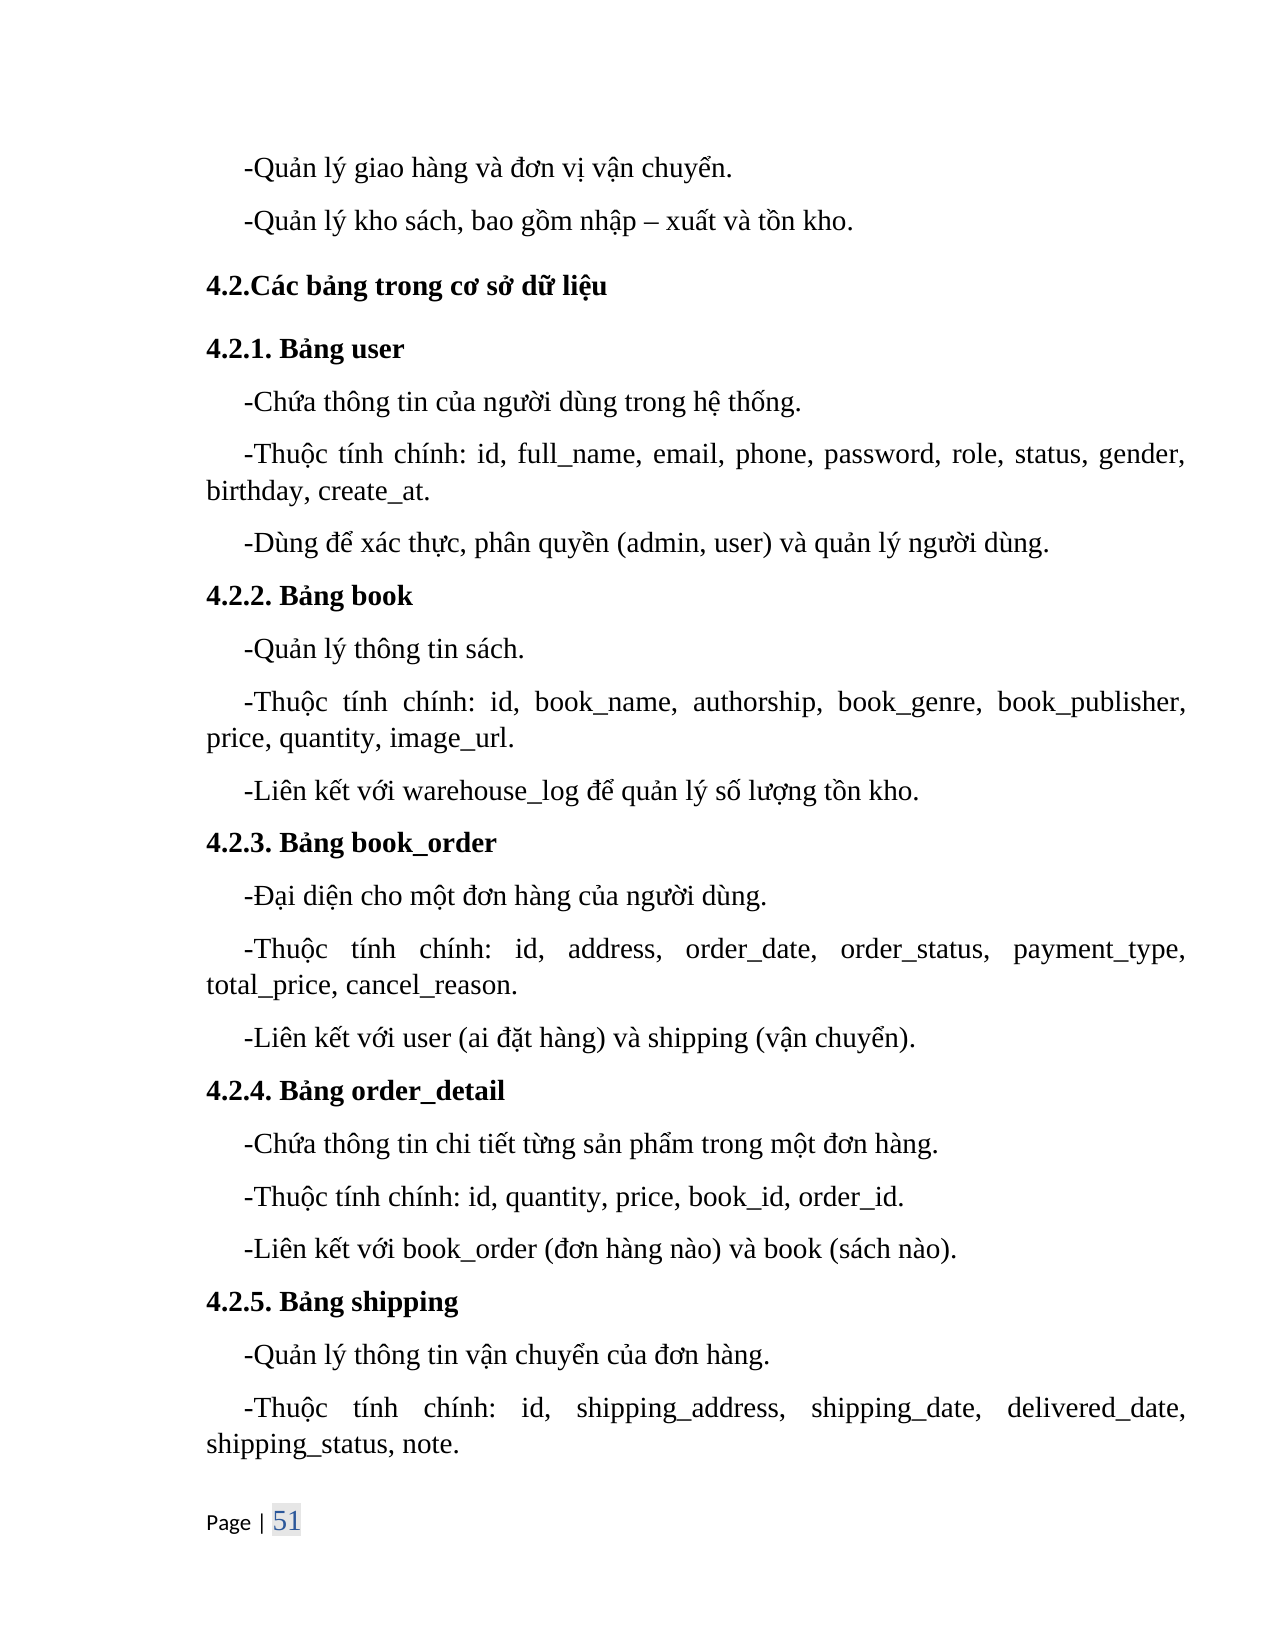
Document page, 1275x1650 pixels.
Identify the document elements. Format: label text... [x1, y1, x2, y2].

text -Liên kết với book_order (đơn hàng nào) và book (sách nào). [206, 1231, 1187, 1265]
text -Chứa thông tin của người dùng trong hệ thống. [206, 384, 1187, 417]
text -Đại diện cho một đơn hàng của người dùng. [206, 878, 1187, 912]
text -Chứa thông tin chi tiết từng sản phẩm trong một đơn hàng. [206, 1126, 1187, 1159]
text -Liên kết với user (ai đặt hàng) và shipping (vận chuyển). [206, 1020, 1187, 1054]
subtitle 4.2.Các bảng trong cơ sở dữ liệu [206, 268, 1187, 302]
text 4.2.3. Bảng book_order [206, 826, 1187, 859]
text 4.2.4. Bảng order_detail [206, 1073, 1187, 1107]
text -Thuộc tính chính: id, quantity, price, book_id, order_id. [206, 1179, 1187, 1212]
text 4.2.5. Bảng shipping [206, 1284, 1187, 1318]
text -Liên kết với warehouse_log để quản lý số lượng tồn kho. [206, 773, 1187, 806]
text -Quản lý kho sách, bao gồm nhập – xuất và tồn kho. [206, 203, 1187, 236]
text -Quản lý thông tin sách. [206, 631, 1187, 664]
text -Thuộc tính chính: id, shipping_address, shipping_date, delivered_date, shipping_status, note. [206, 1390, 1187, 1459]
text 4.2.1. Bảng user [206, 331, 1187, 364]
text -Quản lý giao hàng và đơn vị vận chuyển. [206, 150, 1187, 183]
text -Thuộc tính chính: id, full_name, email, phone, password, role, status, gender, birthday, create_at. [206, 436, 1187, 506]
text -Dùng để xác thực, phân quyền (admin, user) và quản lý người dùng. [206, 525, 1187, 559]
text 4.2.2. Bảng book [206, 578, 1187, 612]
text -Thuộc tính chính: id, address, order_date, order_status, payment_type, total_price, cancel_reason. [206, 931, 1187, 1001]
text -Quản lý thông tin vận chuyển của đơn hàng. [206, 1337, 1187, 1371]
text -Thuộc tính chính: id, book_name, authorship, book_genre, book_publisher, price, quantity, image_url. [206, 684, 1187, 753]
